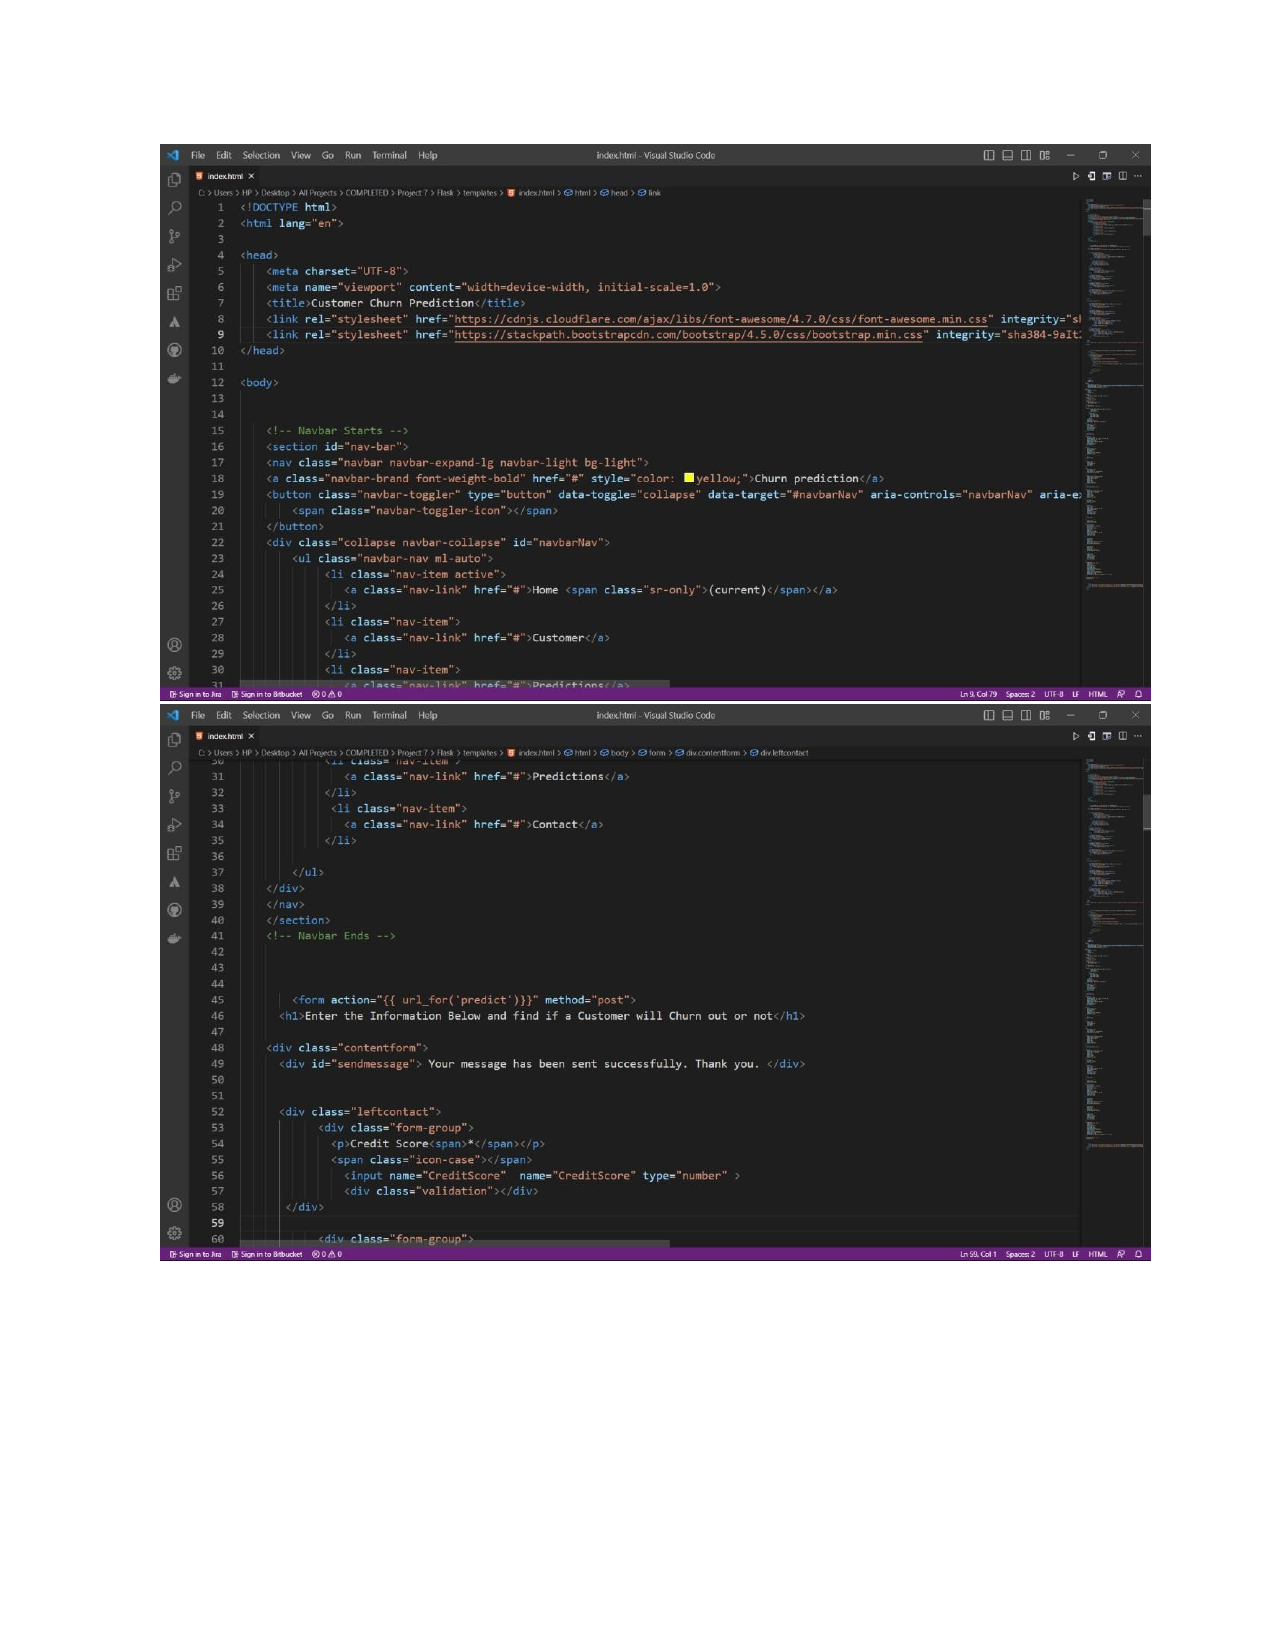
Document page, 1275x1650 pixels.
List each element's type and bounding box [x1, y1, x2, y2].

picture [160, 704, 1151, 1261]
picture [160, 144, 1151, 701]
